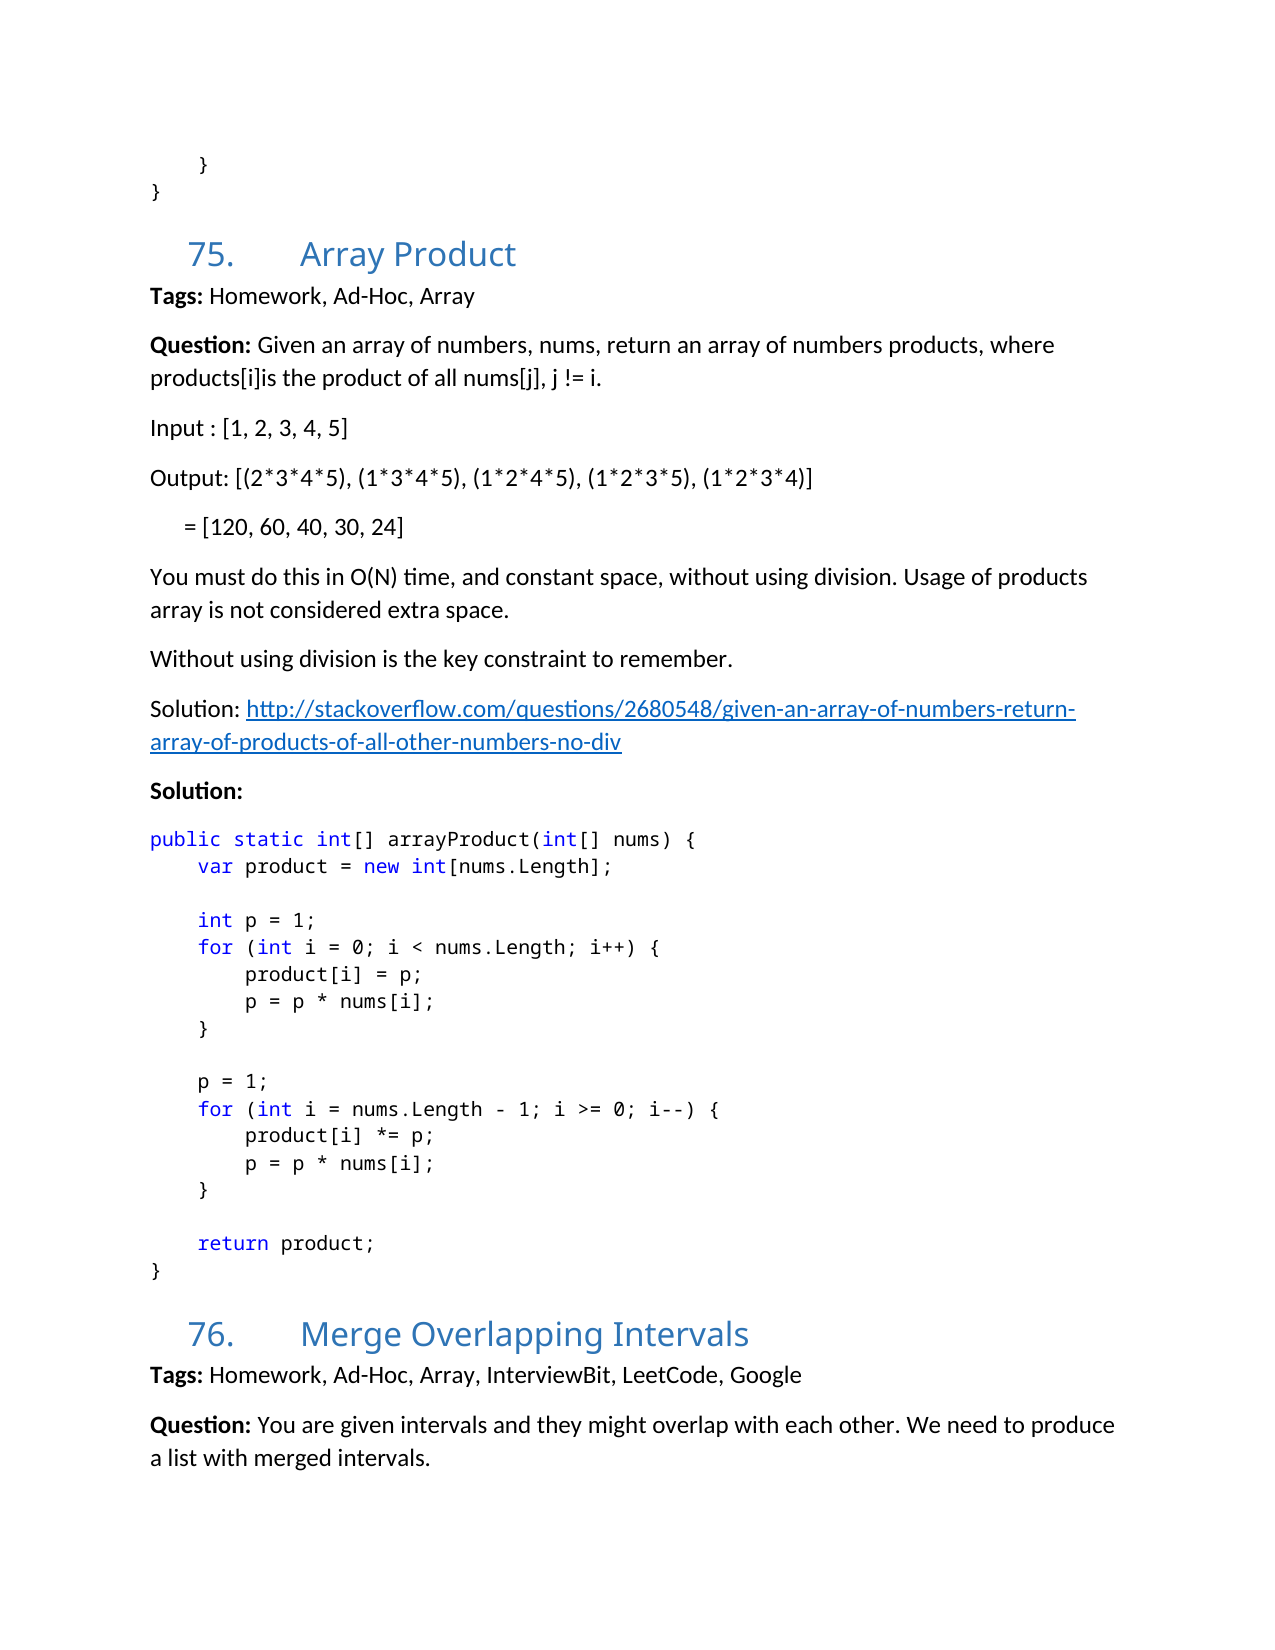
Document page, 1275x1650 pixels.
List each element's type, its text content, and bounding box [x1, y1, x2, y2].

text for (int i = nums.Length - 1; i >= 0; i--) { [150, 1095, 1125, 1122]
text for (int i = 0; i < nums.Length; i++) { [150, 933, 1125, 960]
text } [150, 1014, 1125, 1041]
text Question: Given an array of numbers, nums, return an array of numbers products, where products[i]is the product of all nums[j], j != i. [150, 329, 1125, 393]
text Output: [(2*3*4*5), (1*3*4*5), (1*2*4*5), (1*2*3*5), (1*2*3*4)] [150, 462, 1125, 492]
text var product = new int[nums.Length]; [150, 852, 1125, 879]
text int p = 1; [150, 906, 1125, 933]
text You must do this in O(N) time, and constant space, without using division. Usage of products array is not considered extra space. [150, 561, 1125, 624]
text } [150, 1176, 1125, 1203]
text Tags: Homework, Ad-Hoc, Array [150, 280, 1125, 311]
text p = 1; [150, 1068, 1125, 1095]
text public static int[] arrayProduct(int[] nums) { [150, 825, 1125, 852]
text Solution: [150, 775, 1125, 806]
text = [120, 60, 40, 30, 24] [150, 511, 1125, 542]
text product[i] *= p; [150, 1122, 1125, 1149]
text Input : [1, 2, 3, 4, 5] [150, 412, 1125, 443]
subtitle Merge Overlapping Intervals [187, 1311, 1125, 1356]
text product[i] = p; [150, 960, 1125, 987]
text p = p * nums[i]; [150, 987, 1125, 1014]
text } [150, 150, 1125, 177]
text Tags: Homework, Ad-Hoc, Array, InterviewBit, LeetCode, Google [150, 1360, 1125, 1390]
text } [150, 1257, 1125, 1284]
text p = p * nums[i]; [150, 1149, 1125, 1176]
text Solution: http://stackoverflow.com/questions/2680548/given-an-array-of-numbers-return-array-of-products-of-all-other-numbers-no-div [150, 693, 1125, 756]
text } [150, 177, 1125, 204]
subtitle Array Product [187, 231, 1125, 276]
text Without using division is the key constraint to remember. [150, 643, 1125, 674]
text return product; [150, 1230, 1125, 1257]
text Question: You are given intervals and they might overlap with each other. We need to produce a list with merged intervals. [150, 1409, 1125, 1473]
